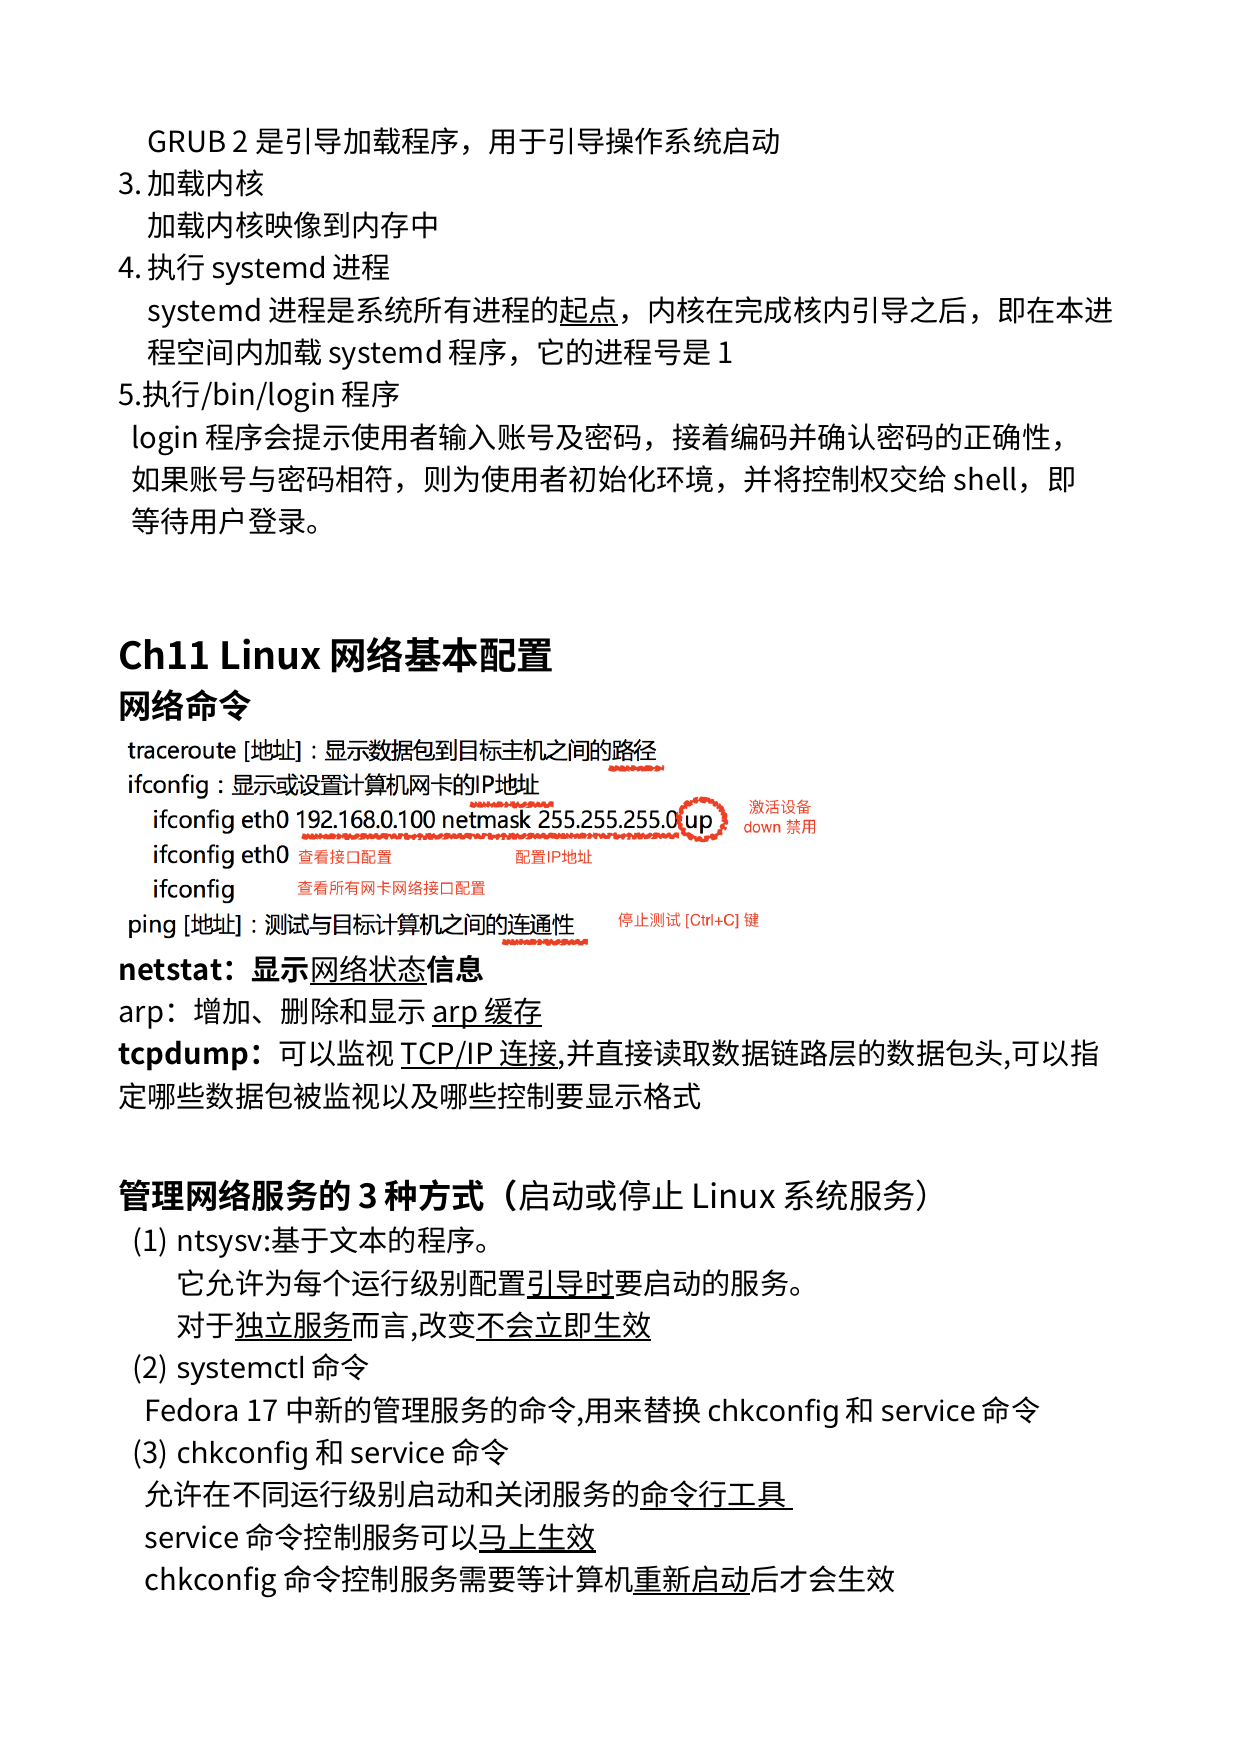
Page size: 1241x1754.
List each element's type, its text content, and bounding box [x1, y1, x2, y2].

list 它允许为每个运行级别配置引导时要启动的服务。 [176, 1260, 1122, 1302]
text arp：增加、删除和显示arp缓存 [118, 988, 1122, 1031]
list 加载内核 [118, 160, 1122, 203]
text service命令控制服务可以马上生效 [118, 1514, 1122, 1557]
text Ch11 Linux网络基本配置 [118, 626, 1122, 680]
list 对于独立服务而言,改变不会立即生效 [176, 1302, 1122, 1345]
text chkconfig命令控制服务需要等计算机重新启动后才会生效 [118, 1557, 1122, 1599]
text 等待用户登录。 [118, 499, 1122, 541]
text netstat：显示网络状态信息 [118, 946, 1122, 988]
list 执行systemd进程 [118, 245, 1122, 287]
list systemd进程是系统所有进程的起点，内核在完成核内引导之后，即在本进程空间内加载systemd程序，它的进程号是1 [147, 287, 1122, 372]
text 管理网络服务的3种方式（启动或停止Linux系统服务） [118, 1170, 1122, 1218]
text 5.执行/bin/login程序 [118, 372, 1122, 414]
list 加载内核映像到内存中 [147, 203, 1122, 245]
list systemctl命令 [133, 1345, 1122, 1387]
list ntsysv:基于文本的程序。 [133, 1218, 1122, 1260]
text 允许在不同运行级别启动和关闭服务的命令行工具 [118, 1472, 1122, 1514]
text tcpdump：可以监视TCP/IP连接,并直接读取数据链路层的数据包头,可以指定哪些数据包被监视以及哪些控制要显示格式 [118, 1031, 1122, 1115]
text Fedora 17中新的管理服务的命令,用来替换chkconfig和service命令 [118, 1387, 1122, 1429]
text 网络命令 [118, 680, 1122, 728]
text 如果账号与密码相符，则为使用者初始化环境，并将控制权交给shell，即 [118, 457, 1122, 499]
picture [118, 728, 828, 947]
list GRUB 2 是引导加载程序，用于引导操作系统启动 [147, 118, 1122, 160]
text login程序会提示使用者输入账号及密码，接着编码并确认密码的正确性， [118, 414, 1122, 457]
list chkconfig和service命令 [133, 1429, 1122, 1472]
